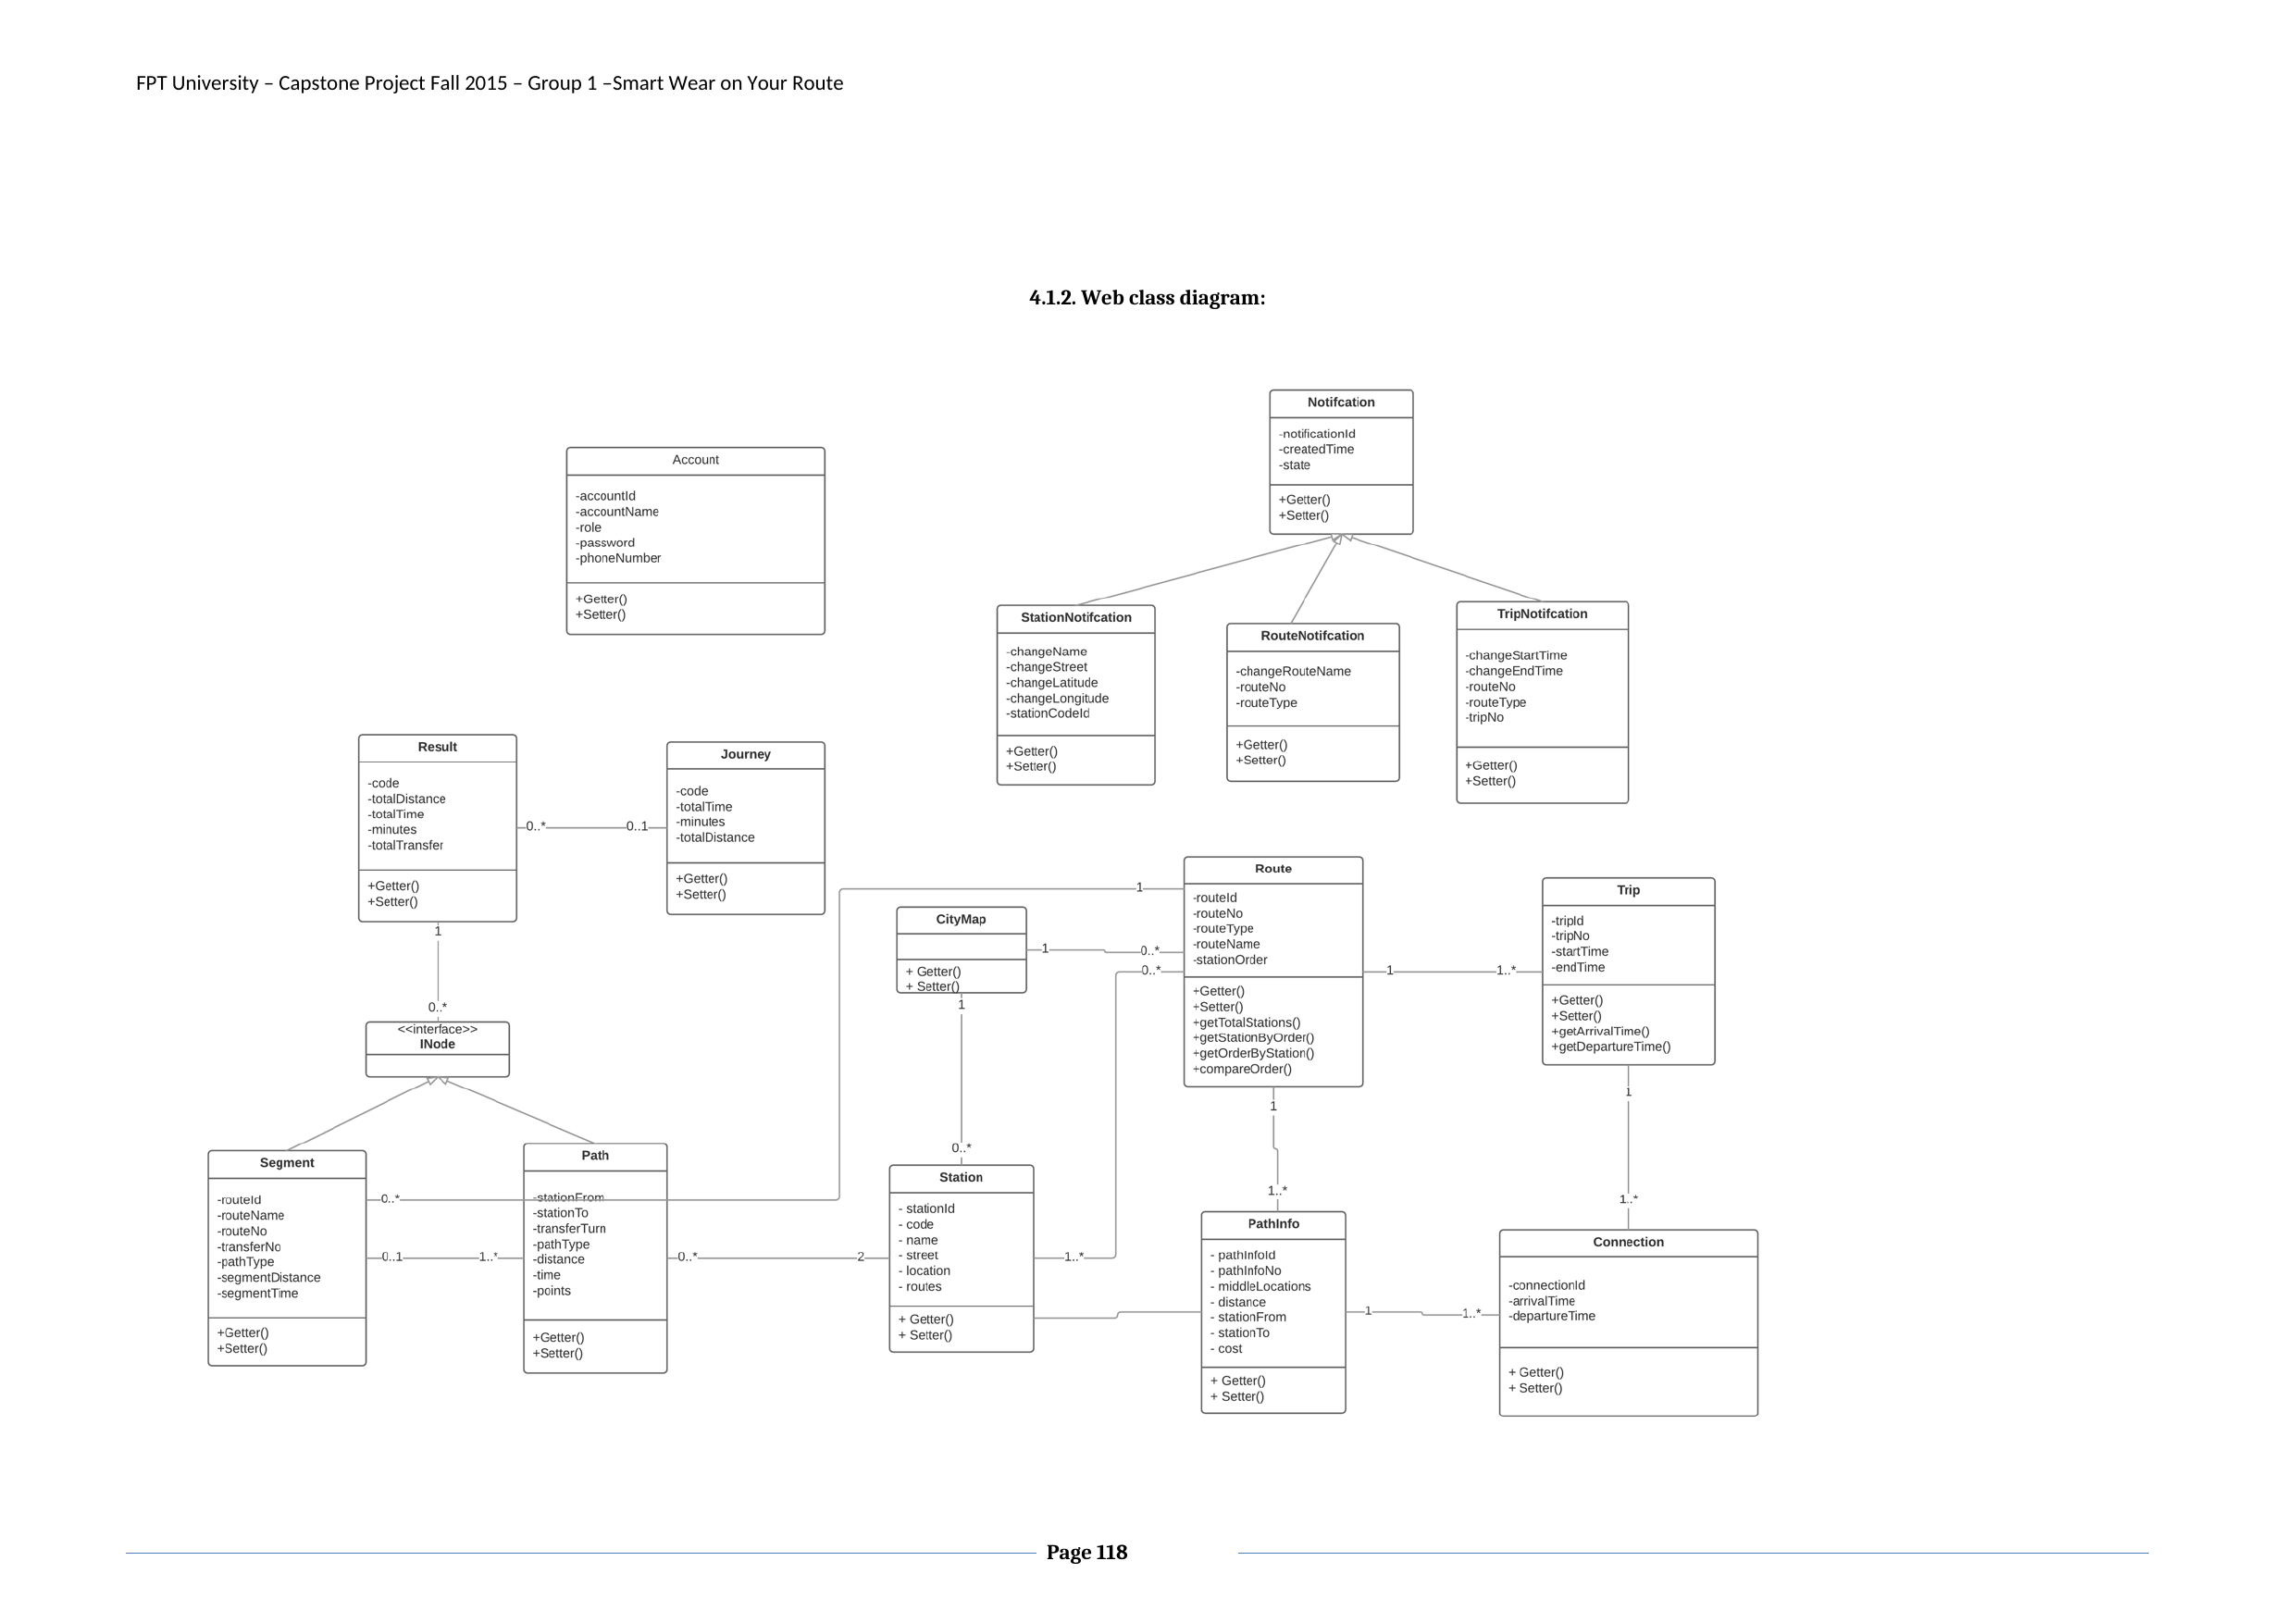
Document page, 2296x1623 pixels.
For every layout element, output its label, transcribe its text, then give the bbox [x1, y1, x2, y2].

text 4.1.2. Web class diagram: [136, 286, 2159, 311]
picture [182, 353, 1787, 1453]
